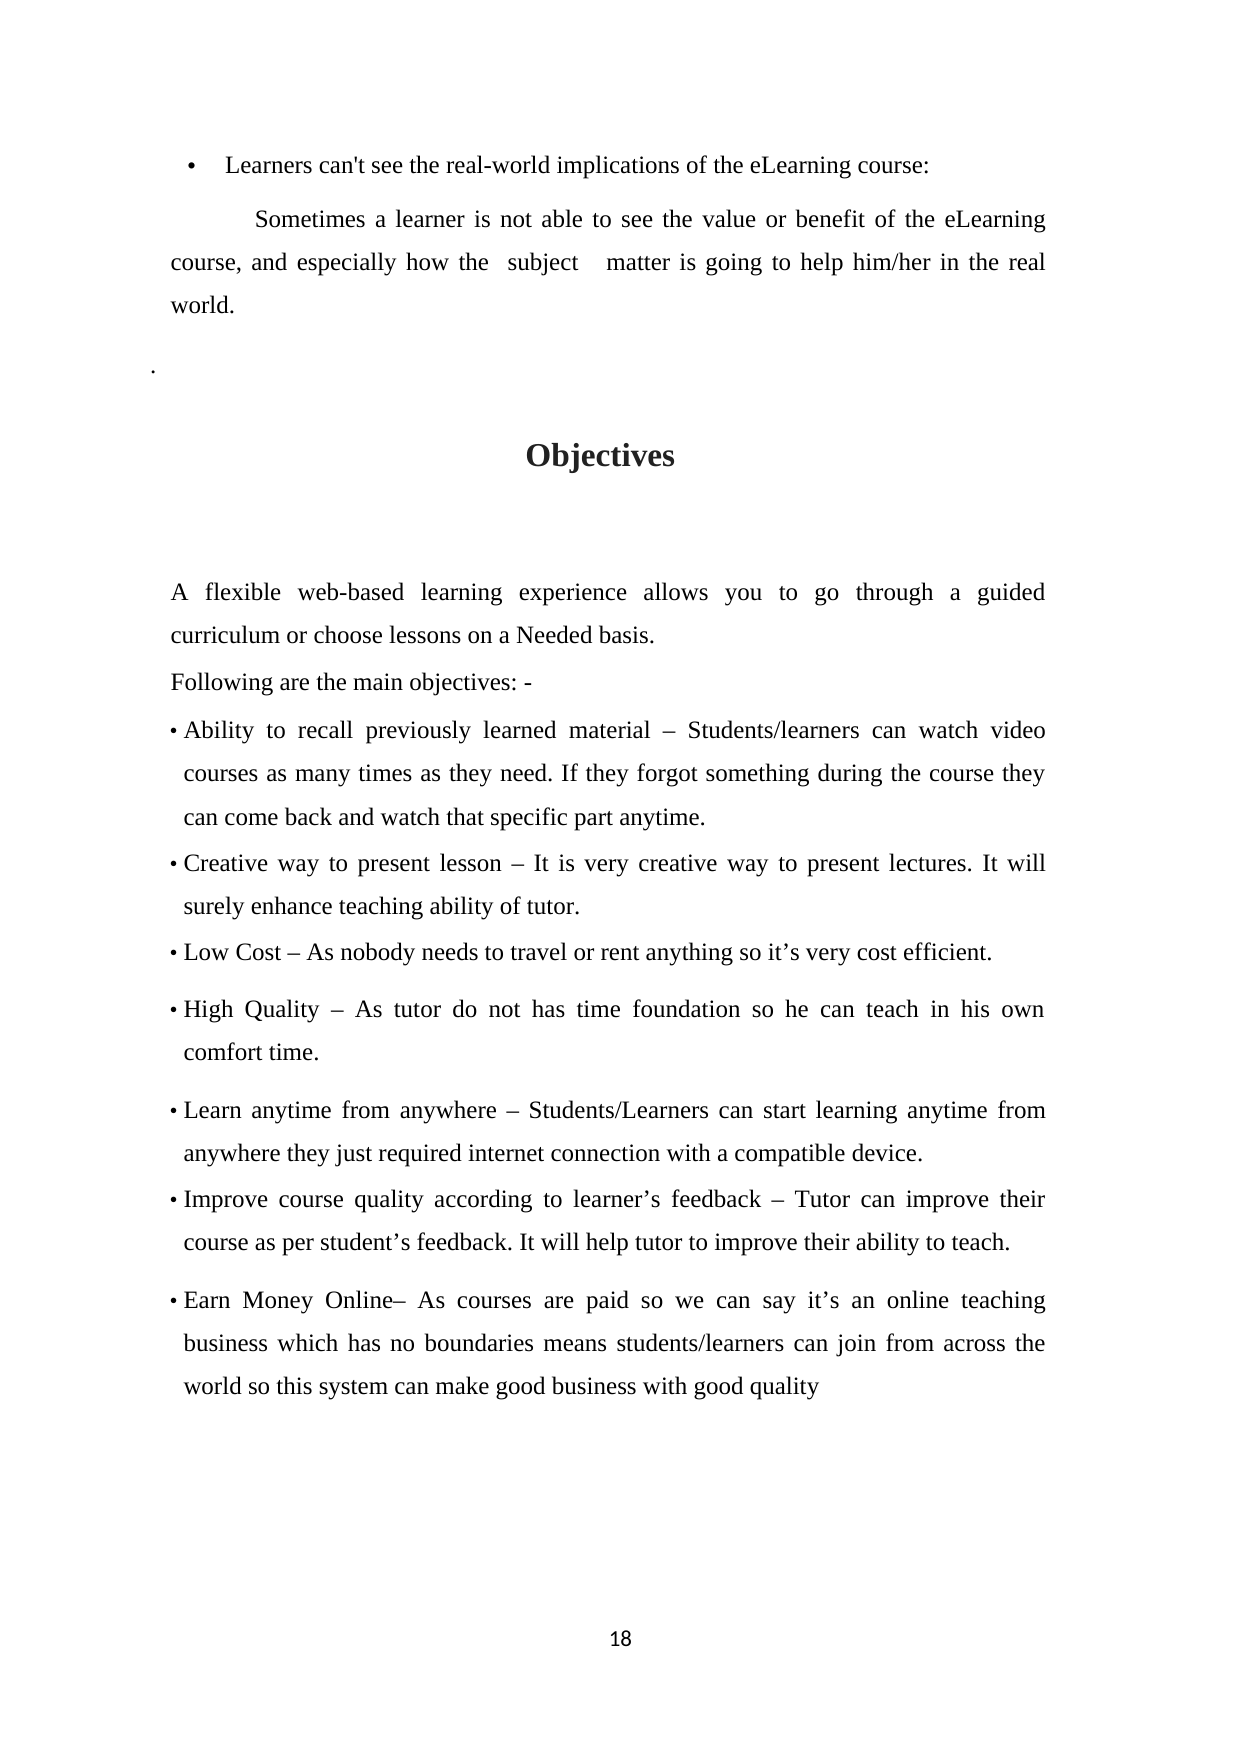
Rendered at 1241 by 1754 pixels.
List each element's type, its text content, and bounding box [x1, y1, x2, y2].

text Following are the main objectives: - [170, 667, 1047, 696]
list Learn anytime from anywhere – Students/Learners can start learning anytime from anywhere they just required internet connection with a compatible device. [169, 1095, 1047, 1167]
list High Quality – As tutor do not has time foundation so he can teach in his own comfort time. [169, 994, 1047, 1066]
list Low Cost – As nobody needs to travel or rent anything so it’s very cost efficient. [169, 937, 1047, 966]
text Sometimes a learner is not able to see the value or benefit of the eLearning course, and especially how the subject matter is going to help him/her in the real world. [170, 204, 1047, 319]
list Creative way to present lesson – It is very creative way to present lectures. It will surely enhance teaching ability of tutor. [169, 848, 1047, 919]
list Improve course quality according to learner’s feedback – Tutor can improve their course as per student’s feedback. It will help tutor to improve their ability to teach. [169, 1184, 1047, 1256]
list Learners can't see the real-world implications of the eLearning course: [187, 150, 1047, 179]
list Earn Money Online– As courses are paid so we can say it’s an online teaching business which has no boundaries means students/learners can join from across the world so this system can make good business with good quality [169, 1285, 1047, 1400]
text Objectives [525, 435, 1090, 473]
text A flexible web-based learning experience allows you to go through a guided curriculum or choose lessons on a Needed basis. [170, 577, 1047, 648]
list Ability to recall previously learned material – Students/learners can watch video courses as many times as they need. If they forgot something during the course they can come back and watch that specific part anytime. [169, 715, 1047, 830]
